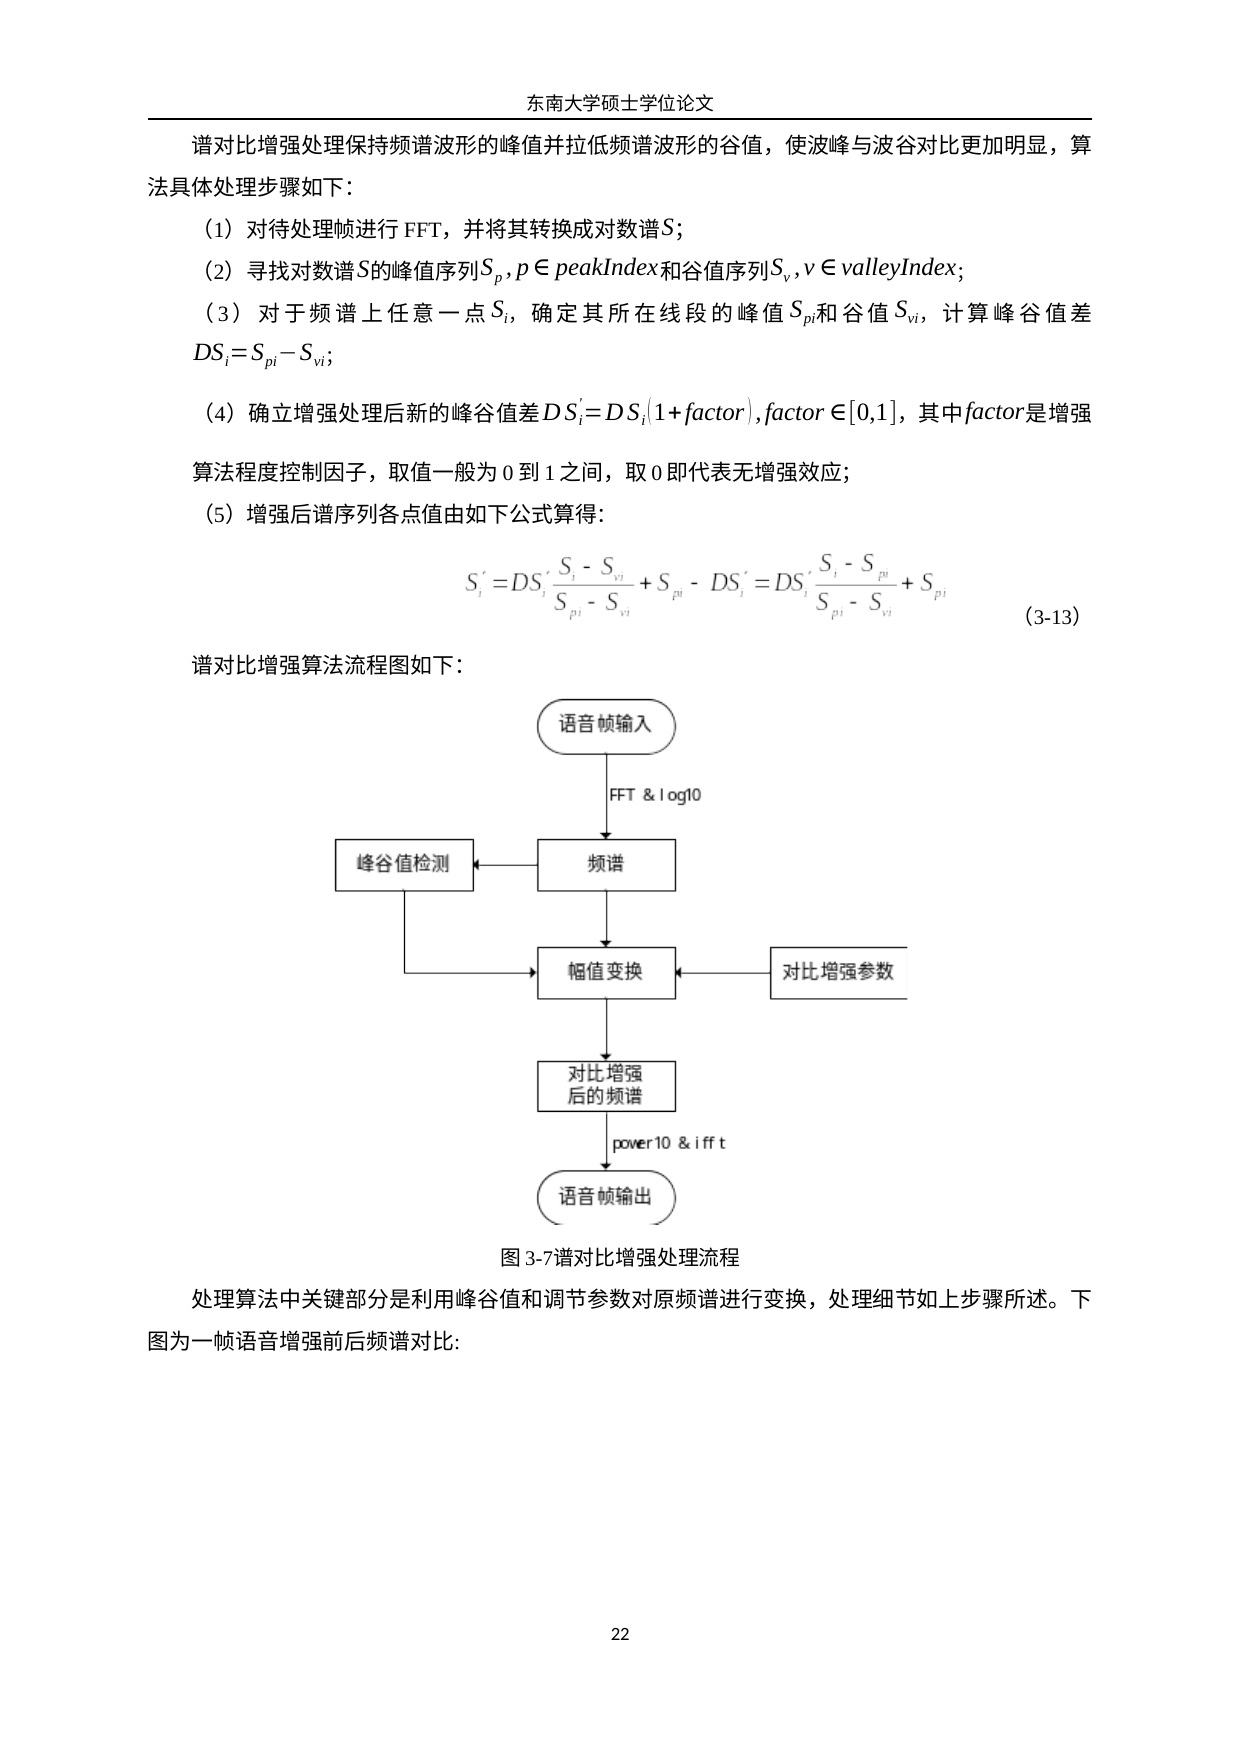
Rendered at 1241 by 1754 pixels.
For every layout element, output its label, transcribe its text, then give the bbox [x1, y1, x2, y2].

text （1）对待处理帧进行FFT，并将其转换成对数谱； [148, 211, 1092, 245]
text （3-13） [148, 538, 1092, 639]
text 处理算法中关键部分是利用峰谷值和调节参数对原频谱进行变换，处理细节如上步骤所述。下图为一帧语音增强前后频谱对比: [148, 1280, 1092, 1357]
text （2）寻找对数谱的峰值序列和谷值序列； [191, 253, 1092, 287]
text （5）增强后谱序列各点值由如下公式算得： [192, 496, 1092, 530]
text （4）确立增强处理后新的峰谷值差，其中是增强算法程度控制因子，取值一般为0到1之间，取0即代表无增强效应； [192, 378, 1092, 488]
text （3）对于频谱上任意一点，确定其所在线段的峰值和谷值，计算峰谷值差； [192, 294, 1092, 371]
text 谱对比增强算法流程图如下： [148, 647, 1092, 681]
text 图3-7谱对比增强处理流程 [148, 1239, 1092, 1273]
text 谱对比增强处理保持频谱波形的峰值并拉低频谱波形的谷值，使波峰与波谷对比更加明显，算法具体处理步骤如下： [148, 126, 1092, 203]
